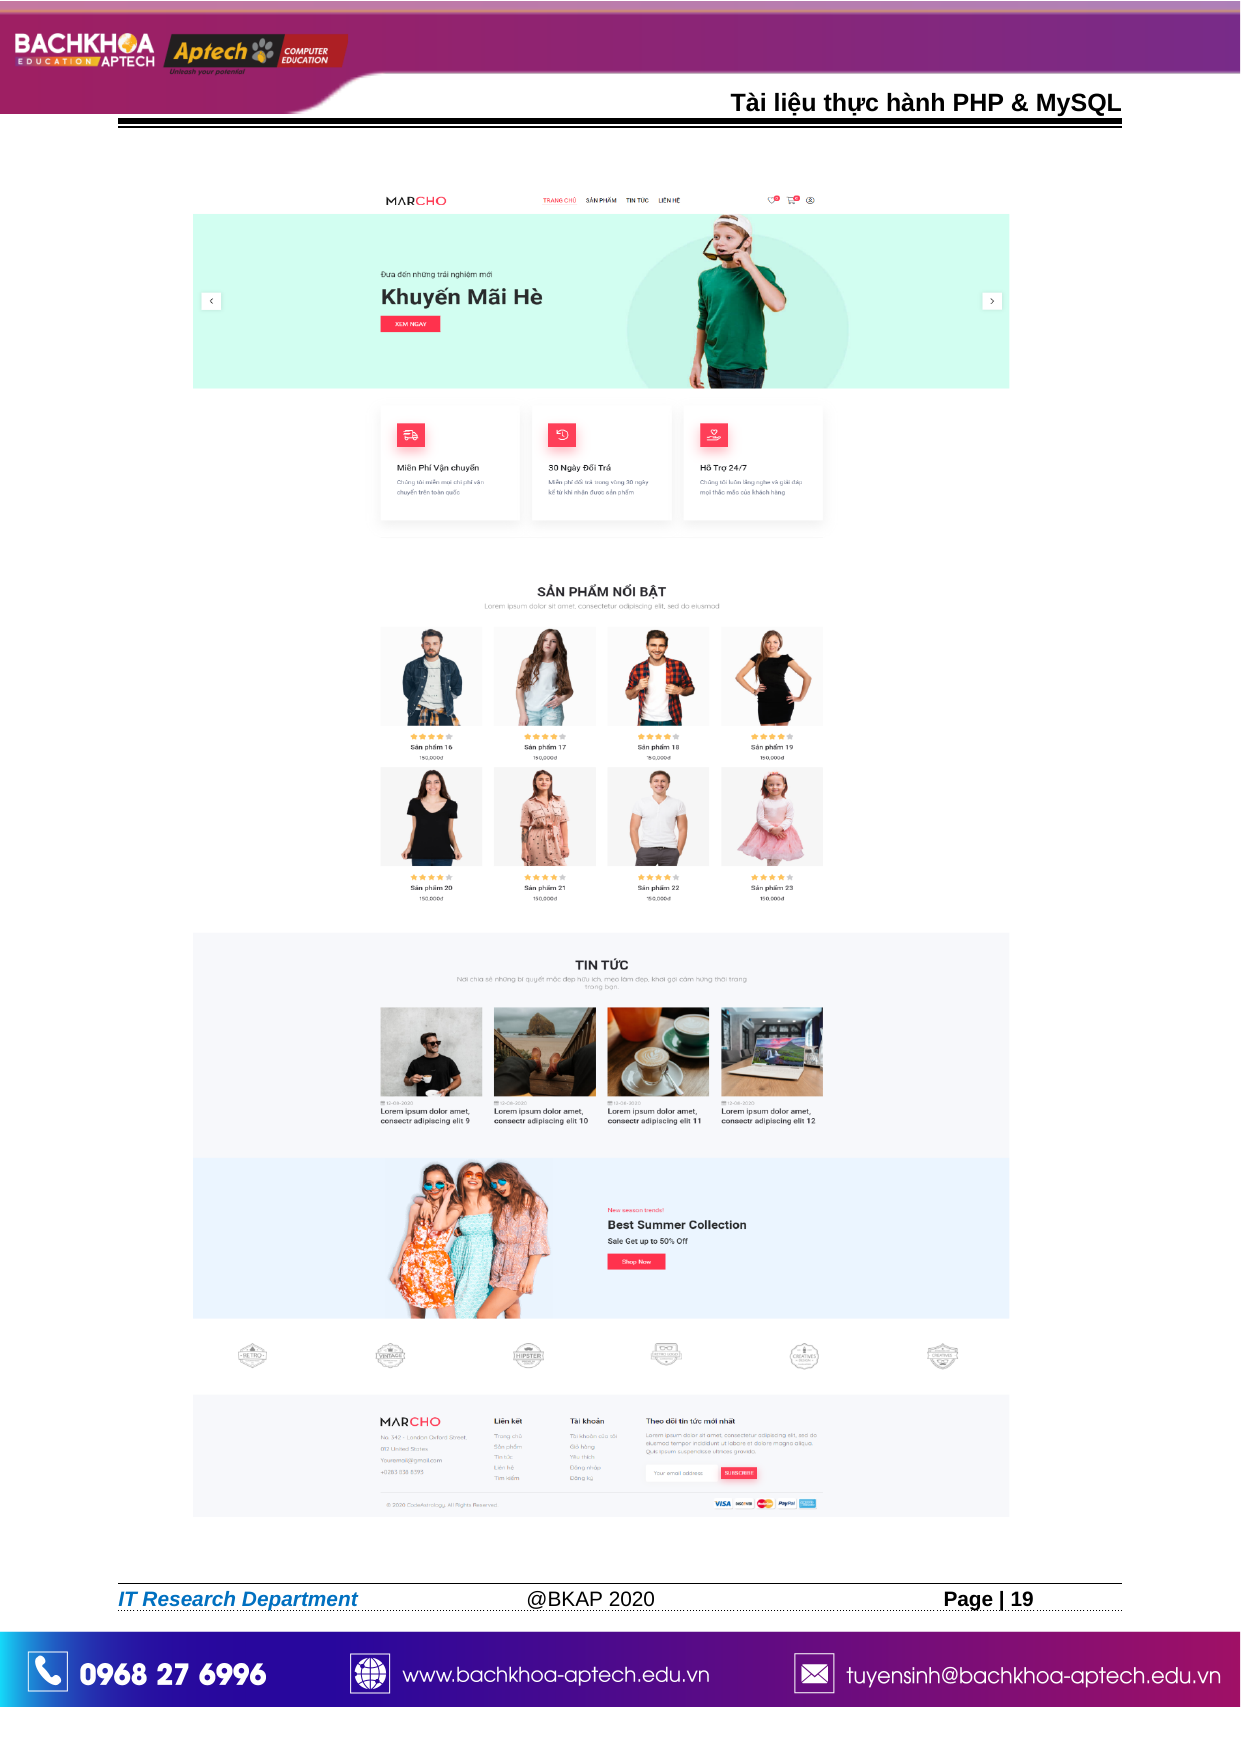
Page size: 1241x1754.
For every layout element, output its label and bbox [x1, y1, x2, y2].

picture [1092, 96, 1102, 108]
picture [193, 187, 1010, 1517]
picture [0, 1, 1241, 114]
picture [0, 1631, 1241, 1707]
